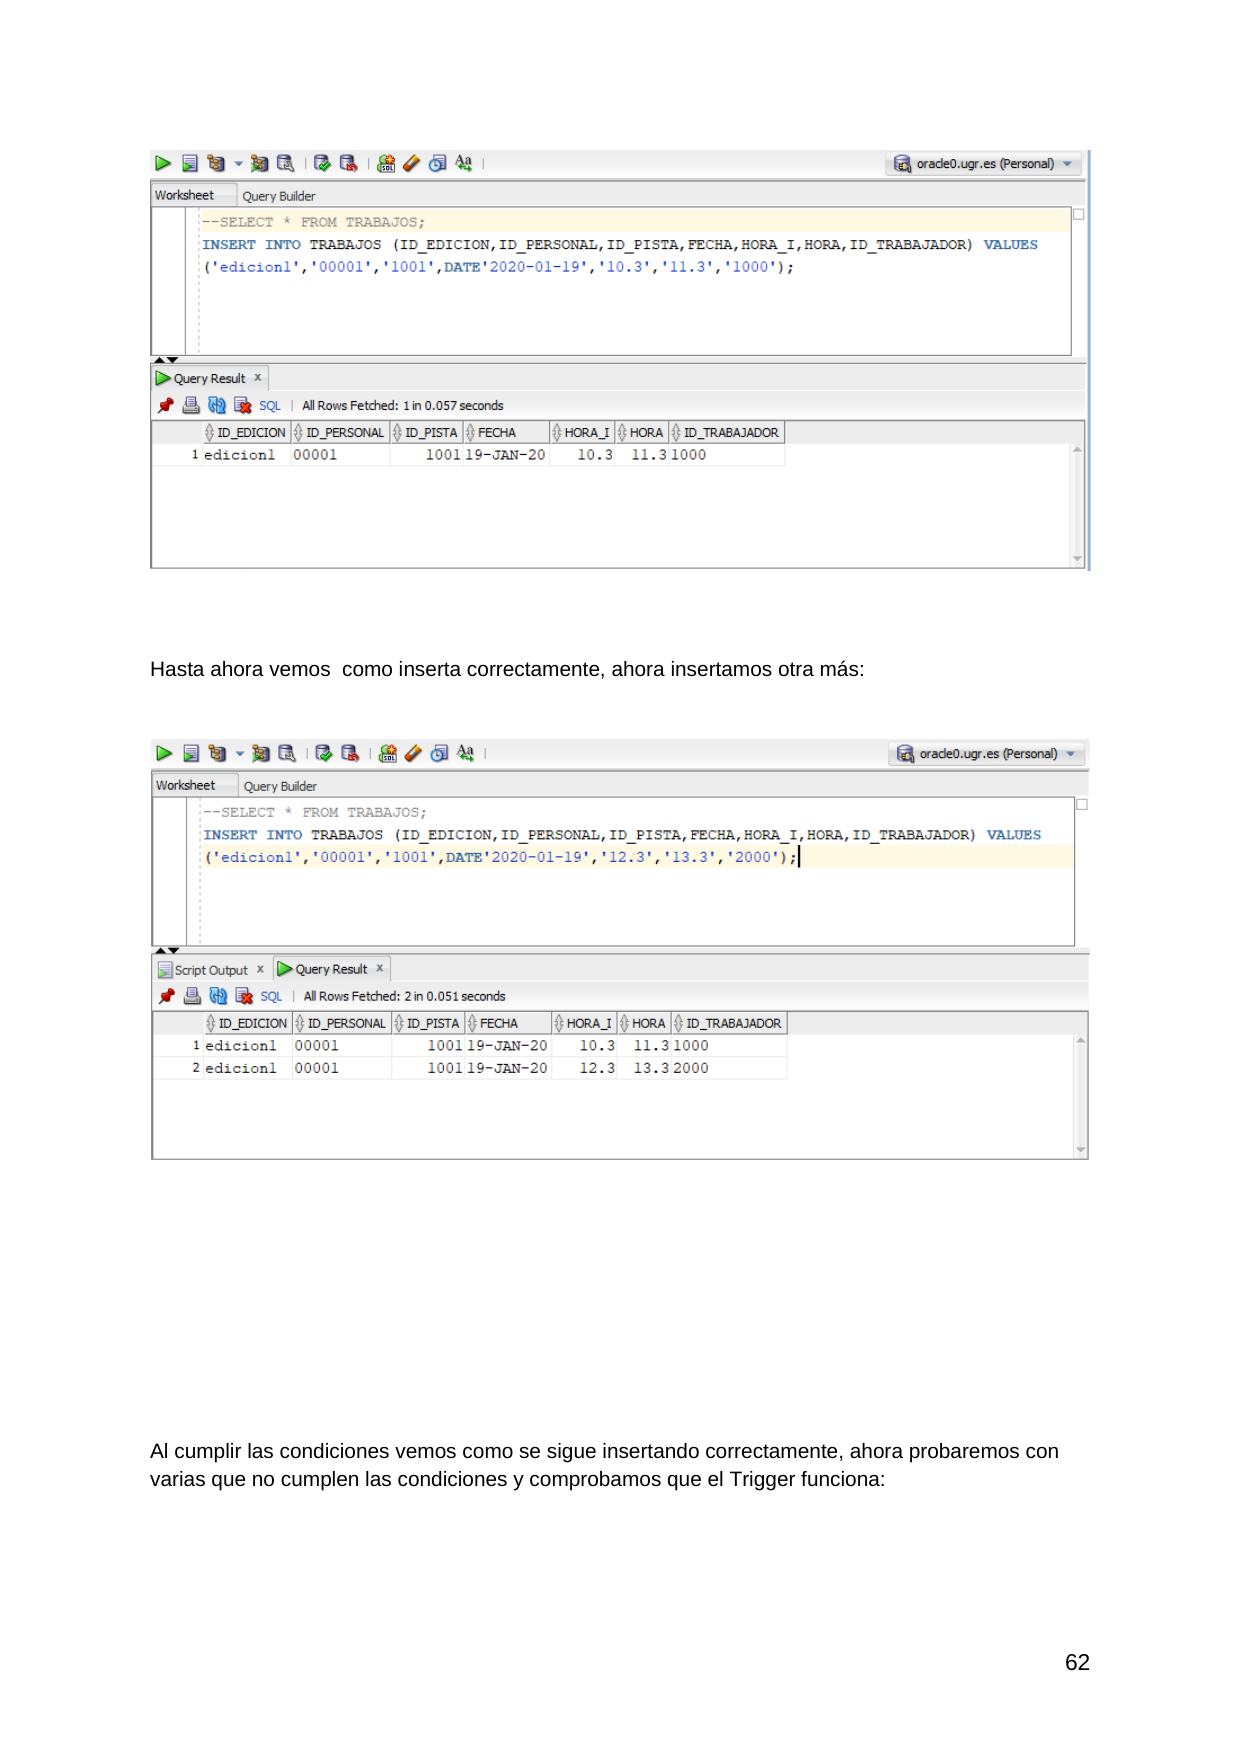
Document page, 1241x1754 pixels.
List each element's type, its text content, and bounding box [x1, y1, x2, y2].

text Hasta ahora vemos como inserta correctamente, ahora insertamos otra más: [150, 657, 1090, 681]
picture [150, 739, 1091, 1161]
picture [150, 150, 1091, 571]
text Al cumplir las condiciones vemos como se sigue insertando correctamente, ahora probaremos con varias que no cumplen las condiciones y comprobamos que el Trigger funciona: [150, 1439, 1090, 1491]
